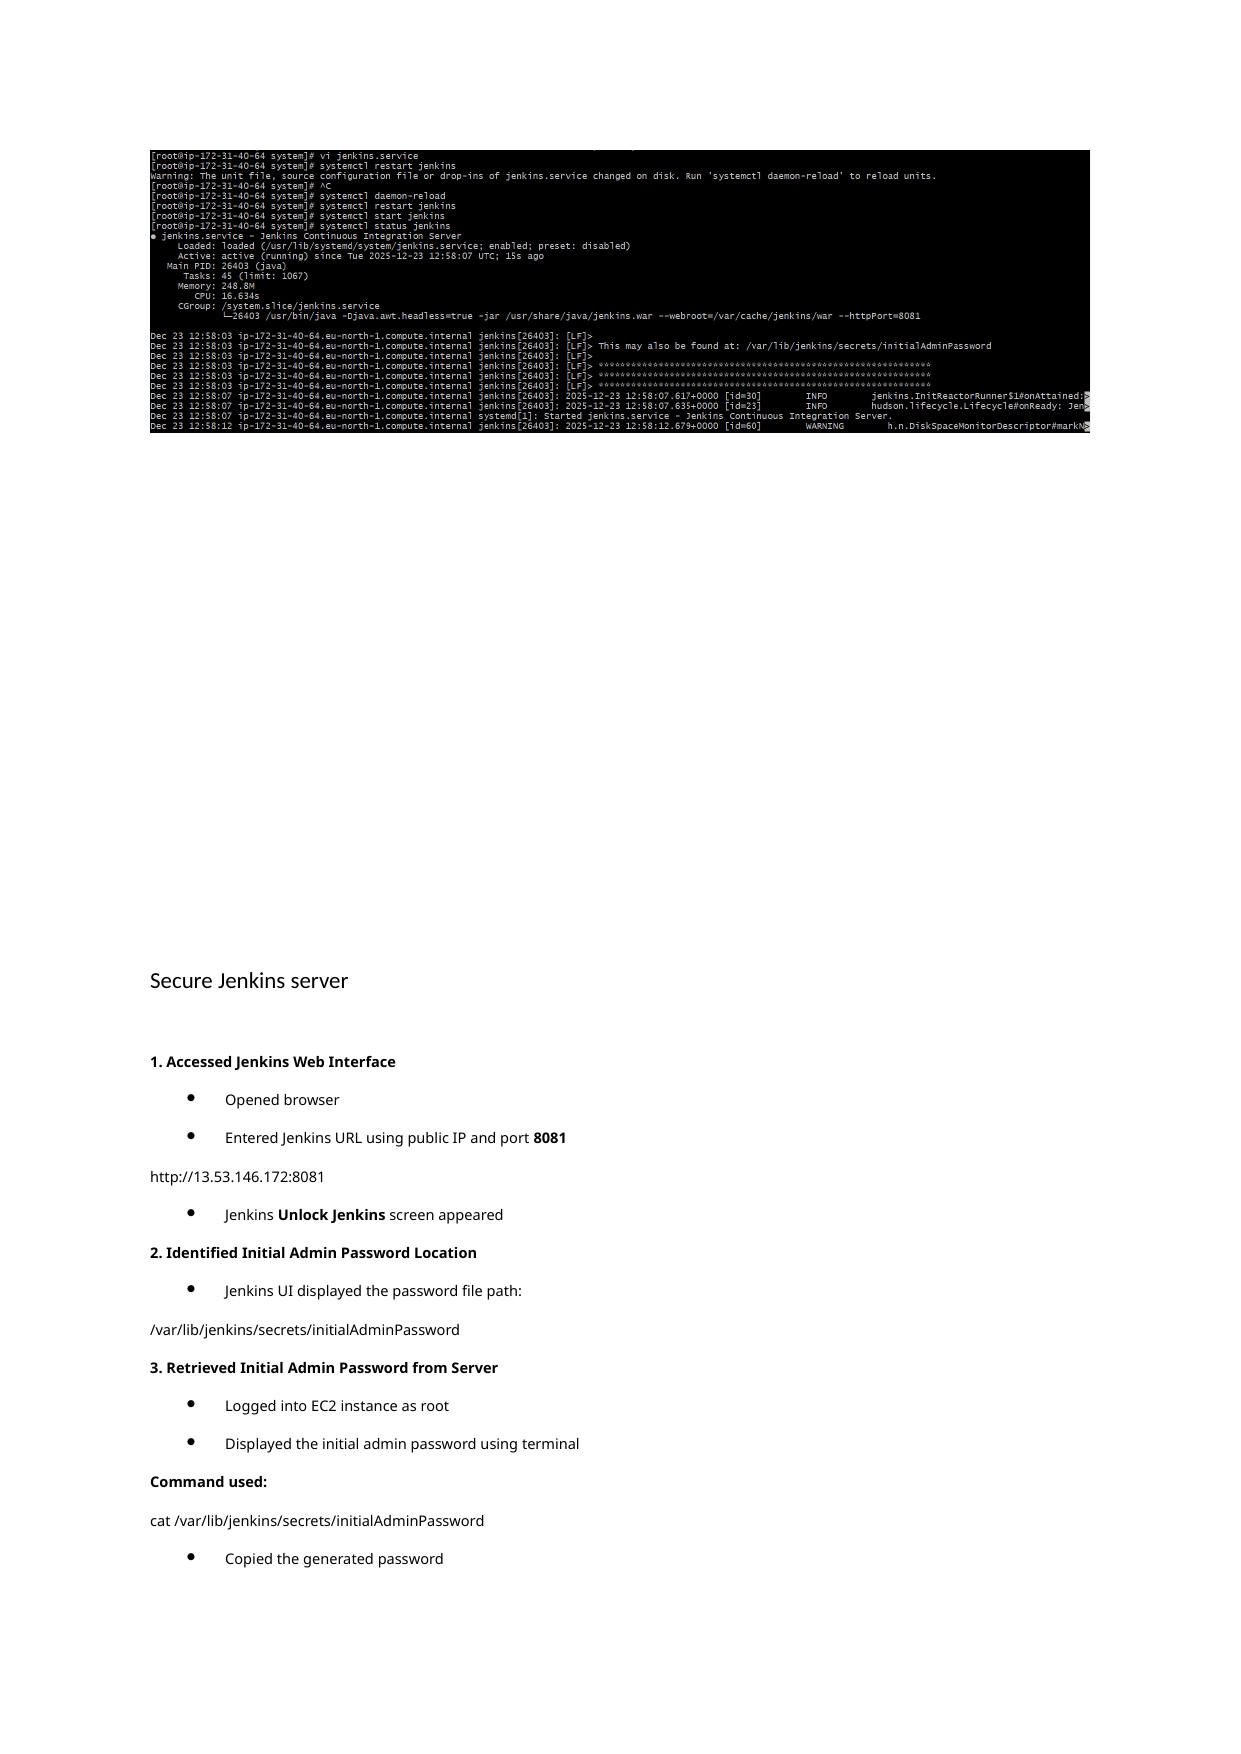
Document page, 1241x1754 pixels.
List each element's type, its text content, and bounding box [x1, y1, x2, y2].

text Secure Jenkins server [150, 967, 1090, 995]
list Entered Jenkins URL using public IP and port 8081 [187, 1128, 1090, 1148]
list Displayed the initial admin password using terminal [187, 1434, 1090, 1454]
text 2. Identified Initial Admin Password Location [150, 1243, 1090, 1263]
list Jenkins Unlock Jenkins screen appeared [187, 1204, 1090, 1225]
text 1. Accessed Jenkins Web Interface [150, 1052, 1090, 1072]
list Jenkins UI displayed the password file path: [187, 1281, 1090, 1301]
list Opened browser [187, 1090, 1090, 1110]
text Command used: [150, 1472, 1090, 1492]
list Logged into EC2 instance as root [187, 1396, 1090, 1416]
text 3. Retrieved Initial Admin Password from Server [150, 1357, 1090, 1377]
text http://13.53.146.172:8081 [150, 1166, 1090, 1186]
text cat /var/lib/jenkins/secrets/initialAdminPassword [150, 1510, 1090, 1530]
list Copied the generated password [187, 1548, 1090, 1569]
text /var/lib/jenkins/secrets/initialAdminPassword [150, 1319, 1090, 1339]
picture [150, 150, 1091, 433]
